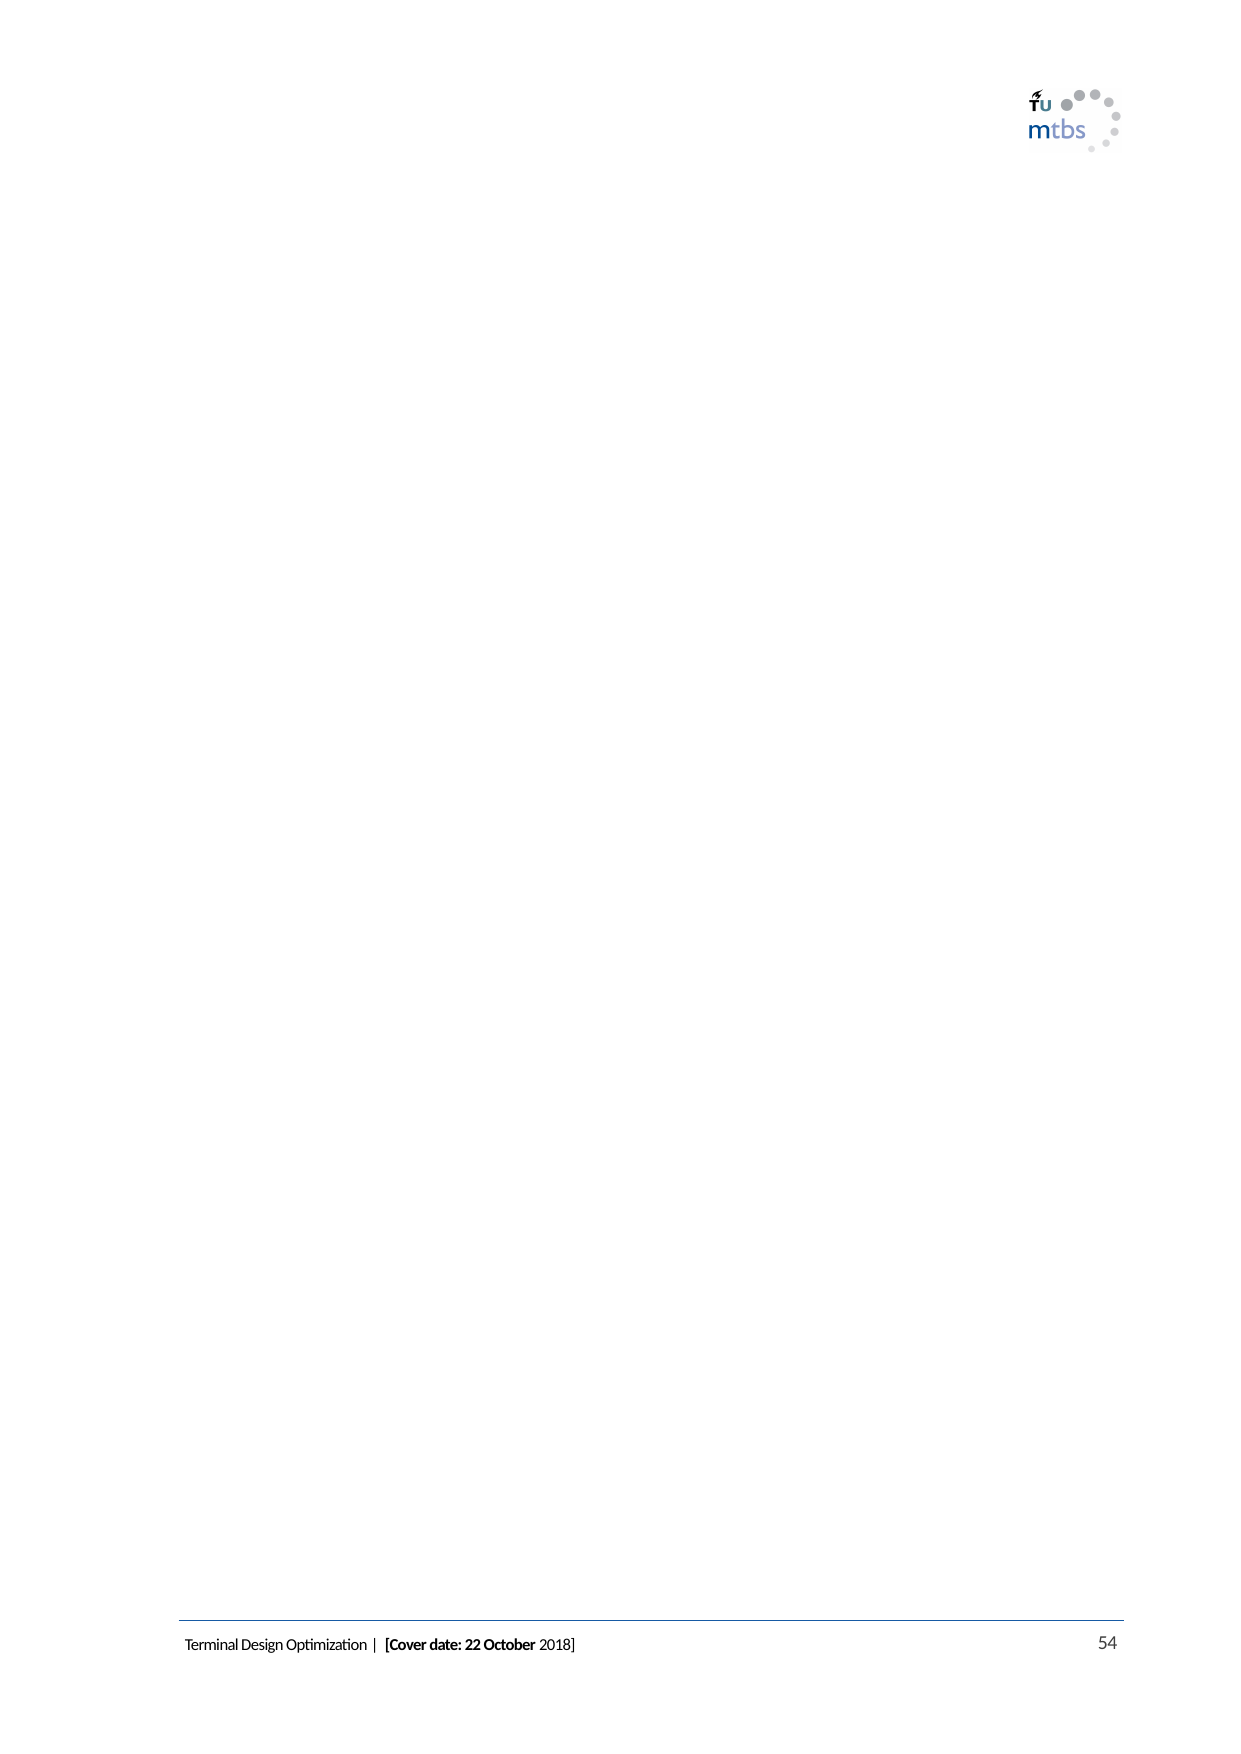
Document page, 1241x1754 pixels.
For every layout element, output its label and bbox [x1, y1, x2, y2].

picture [1028, 88, 1122, 153]
